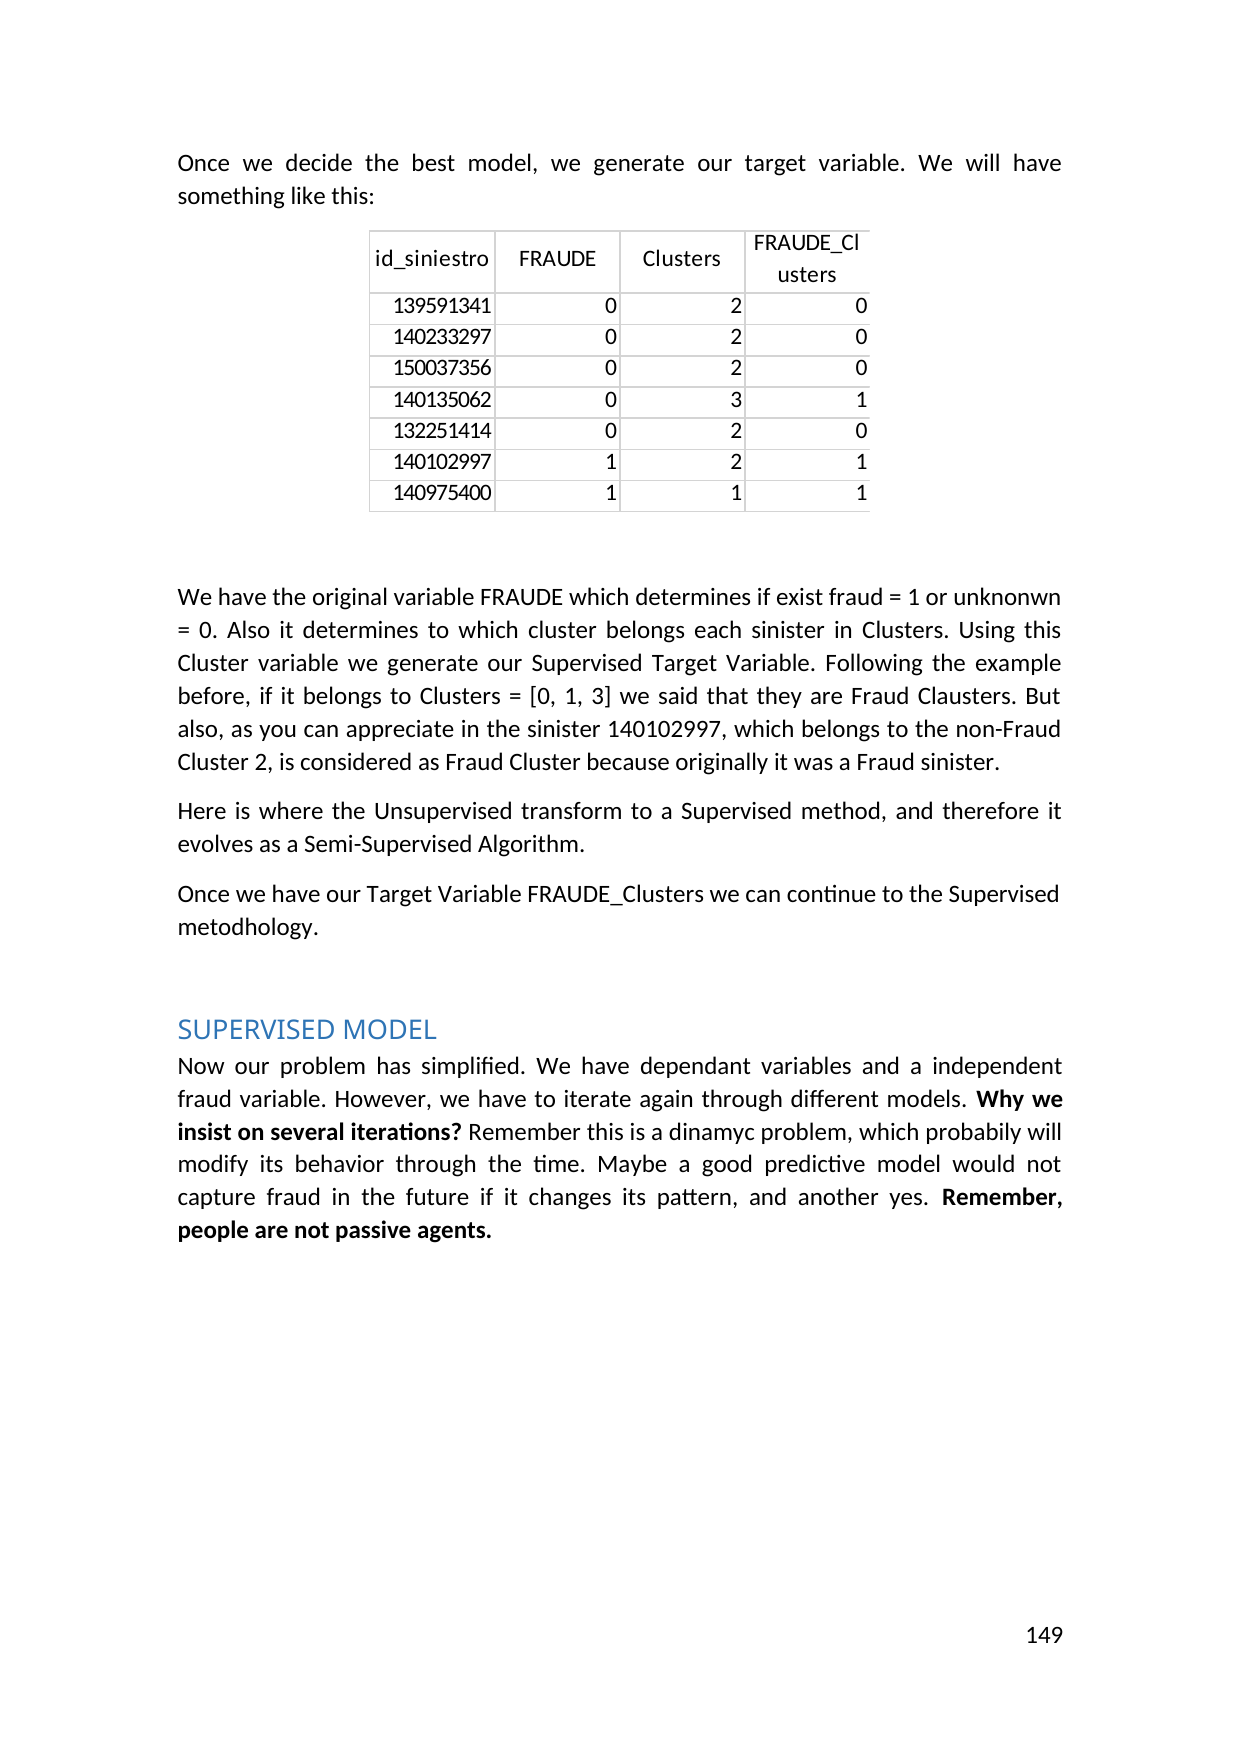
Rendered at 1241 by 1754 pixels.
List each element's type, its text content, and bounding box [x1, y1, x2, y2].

text Here is where the Unsupervised transform to a Supervised method, and therefore it evolves as a Semi-Supervised Algorithm. [177, 796, 1063, 859]
text Once we have our Target Variable FRAUDE_Clusters we can continue to the Supervised metodhology. [177, 878, 1063, 941]
text We have the original variable FRAUDE which determines if exist fraud = 1 or unknonwn = 0. Also it determines to which cluster belongs each sinister in Clusters. Using this Cluster variable we generate our Supervised Target Variable. Following the example before, if it belongs to Clusters = [0, 1, 3] we said that they are Fraud Clausters. But also, as you can appreciate in the sinister 140102997, which belongs to the non-Fraud Cluster 2, is considered as Fraud Cluster because originally it was a Fraud sinister. [177, 581, 1063, 776]
text Once we decide the best model, we generate our target variable. We will have something like this: [177, 148, 1063, 211]
subtitle SUPERVISED MODEL [177, 1010, 1063, 1047]
text Now our problem has simplified. We have dependant variables and a independent fraud variable. However, we have to iterate again through different models. Why we insist on several iterations? Remember this is a dinamyc problem, which probabily will modify its behavior through the time. Maybe a good predictive model would not capture fraud in the future if it changes its pattern, and another yes. Remember, people are not passive agents. [177, 1050, 1063, 1245]
